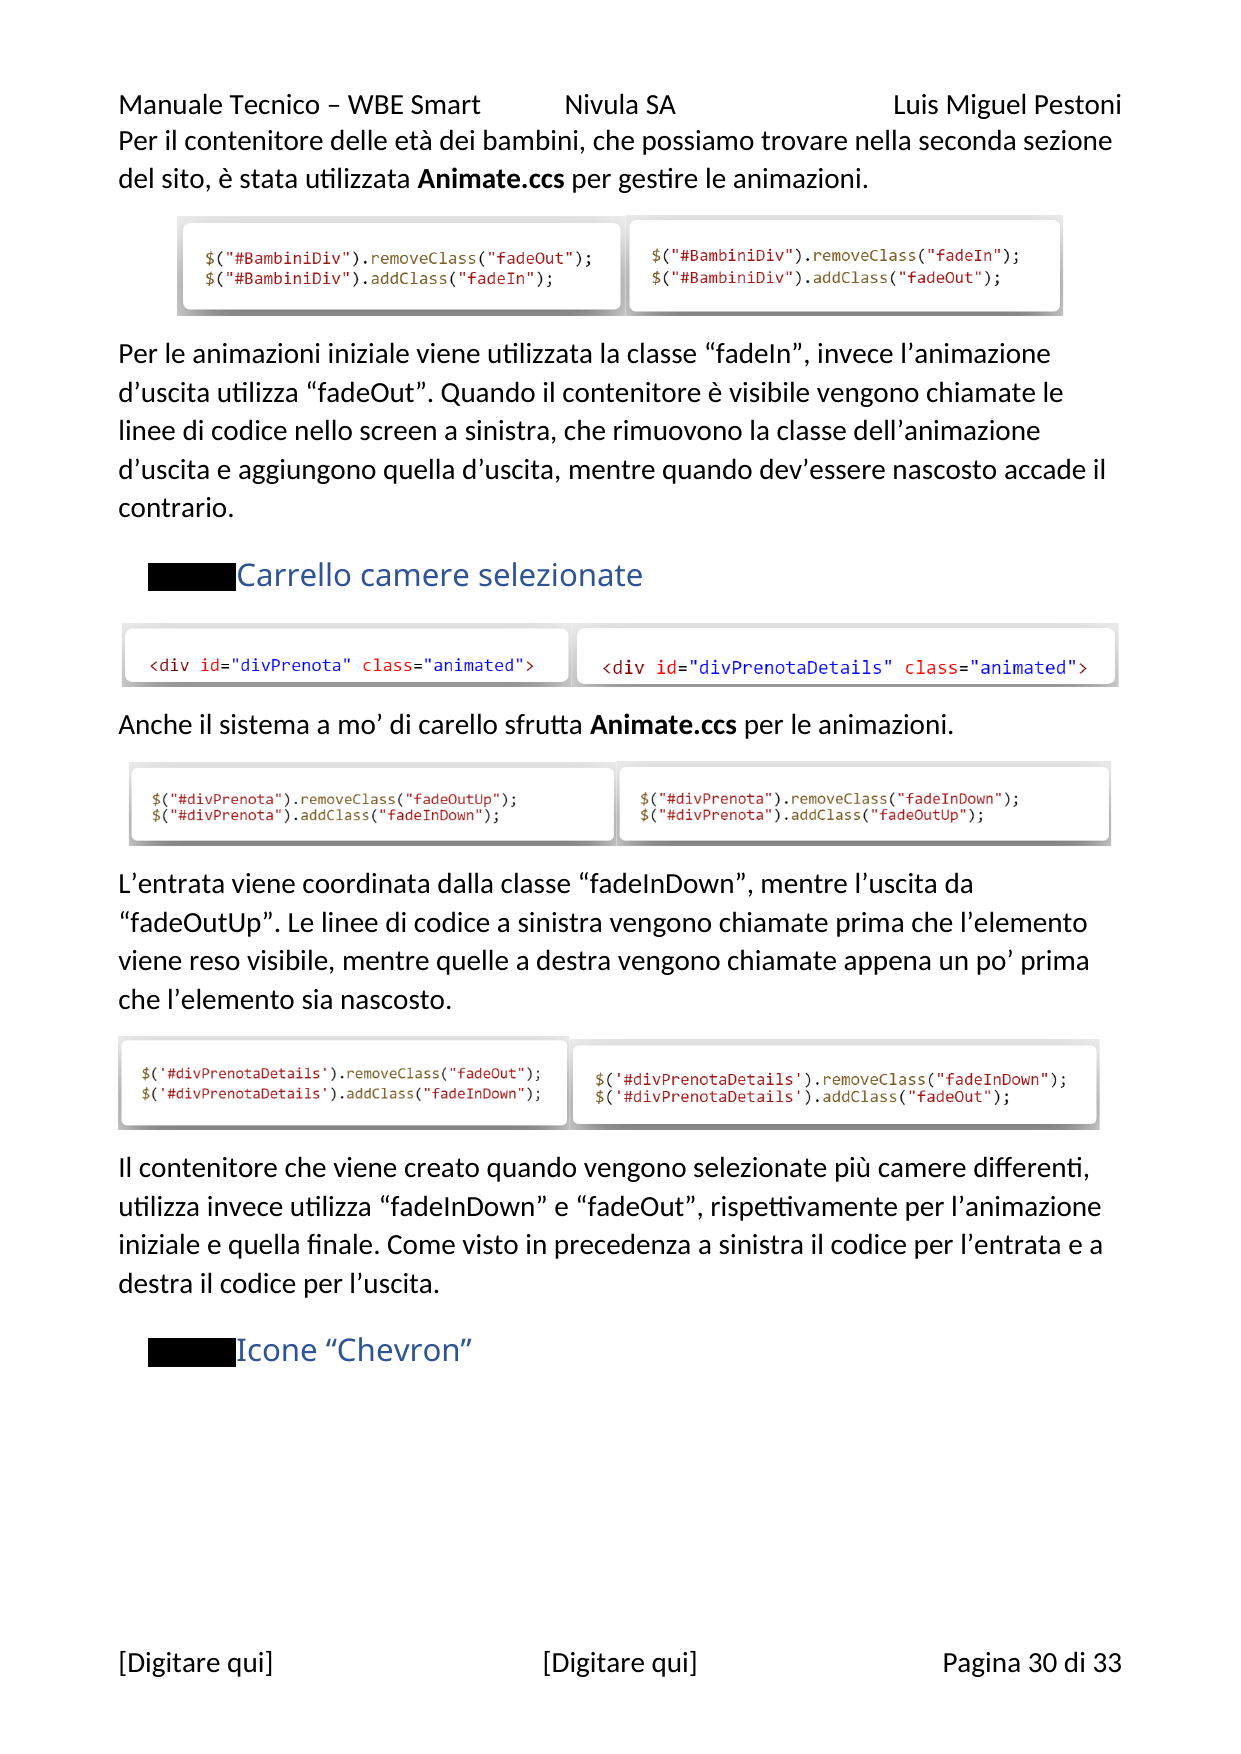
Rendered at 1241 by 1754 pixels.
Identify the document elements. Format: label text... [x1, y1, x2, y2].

text Il contenitore che viene creato quando vengono selezionate più camere differenti, utilizza invece utilizza “fadeInDown” e “fadeOut”, rispettivamente per l’animazione iniziale e quella finale. Come visto in precedenza a sinistra il codice per l’entrata e a destra il codice per l’uscita. [118, 1149, 1122, 1300]
subtitle Carrello camere selezionate [148, 553, 1122, 595]
text Per il contenitore delle età dei bambini, che possiamo trovare nella seconda sezione del sito, è stata utilizzata Animate.ccs per gestire le animazioni. [118, 122, 1122, 196]
text Per le animazioni iniziale viene utilizzata la classe “fadeIn”, invece l’animazione d’uscita utilizza “fadeOut”. Quando il contenitore è visibile vengono chiamate le linee di codice nello screen a sinistra, che rimuovono la classe dell’animazione d’uscita e aggiungono quella d’uscita, mentre quando dev’essere nascosto accade il contrario. [118, 335, 1122, 525]
subtitle Icone “Chevron” [148, 1328, 1122, 1371]
text L’entrata viene coordinata dalla classe “fadeInDown”, mentre l’uscita da “fadeOutUp”. Le linee di codice a sinistra vengono chiamate prima che l’elemento viene reso visibile, mentre quelle a destra vengono chiamate appena un po’ prima che l’elemento sia nascosto. [118, 866, 1122, 1016]
picture [128, 761, 1112, 846]
text Anche il sistema a mo’ di carello sfrutta Animate.ccs per le animazioni. [118, 706, 1122, 742]
picture [118, 1036, 1100, 1130]
picture [177, 215, 1064, 316]
picture [121, 623, 1119, 687]
